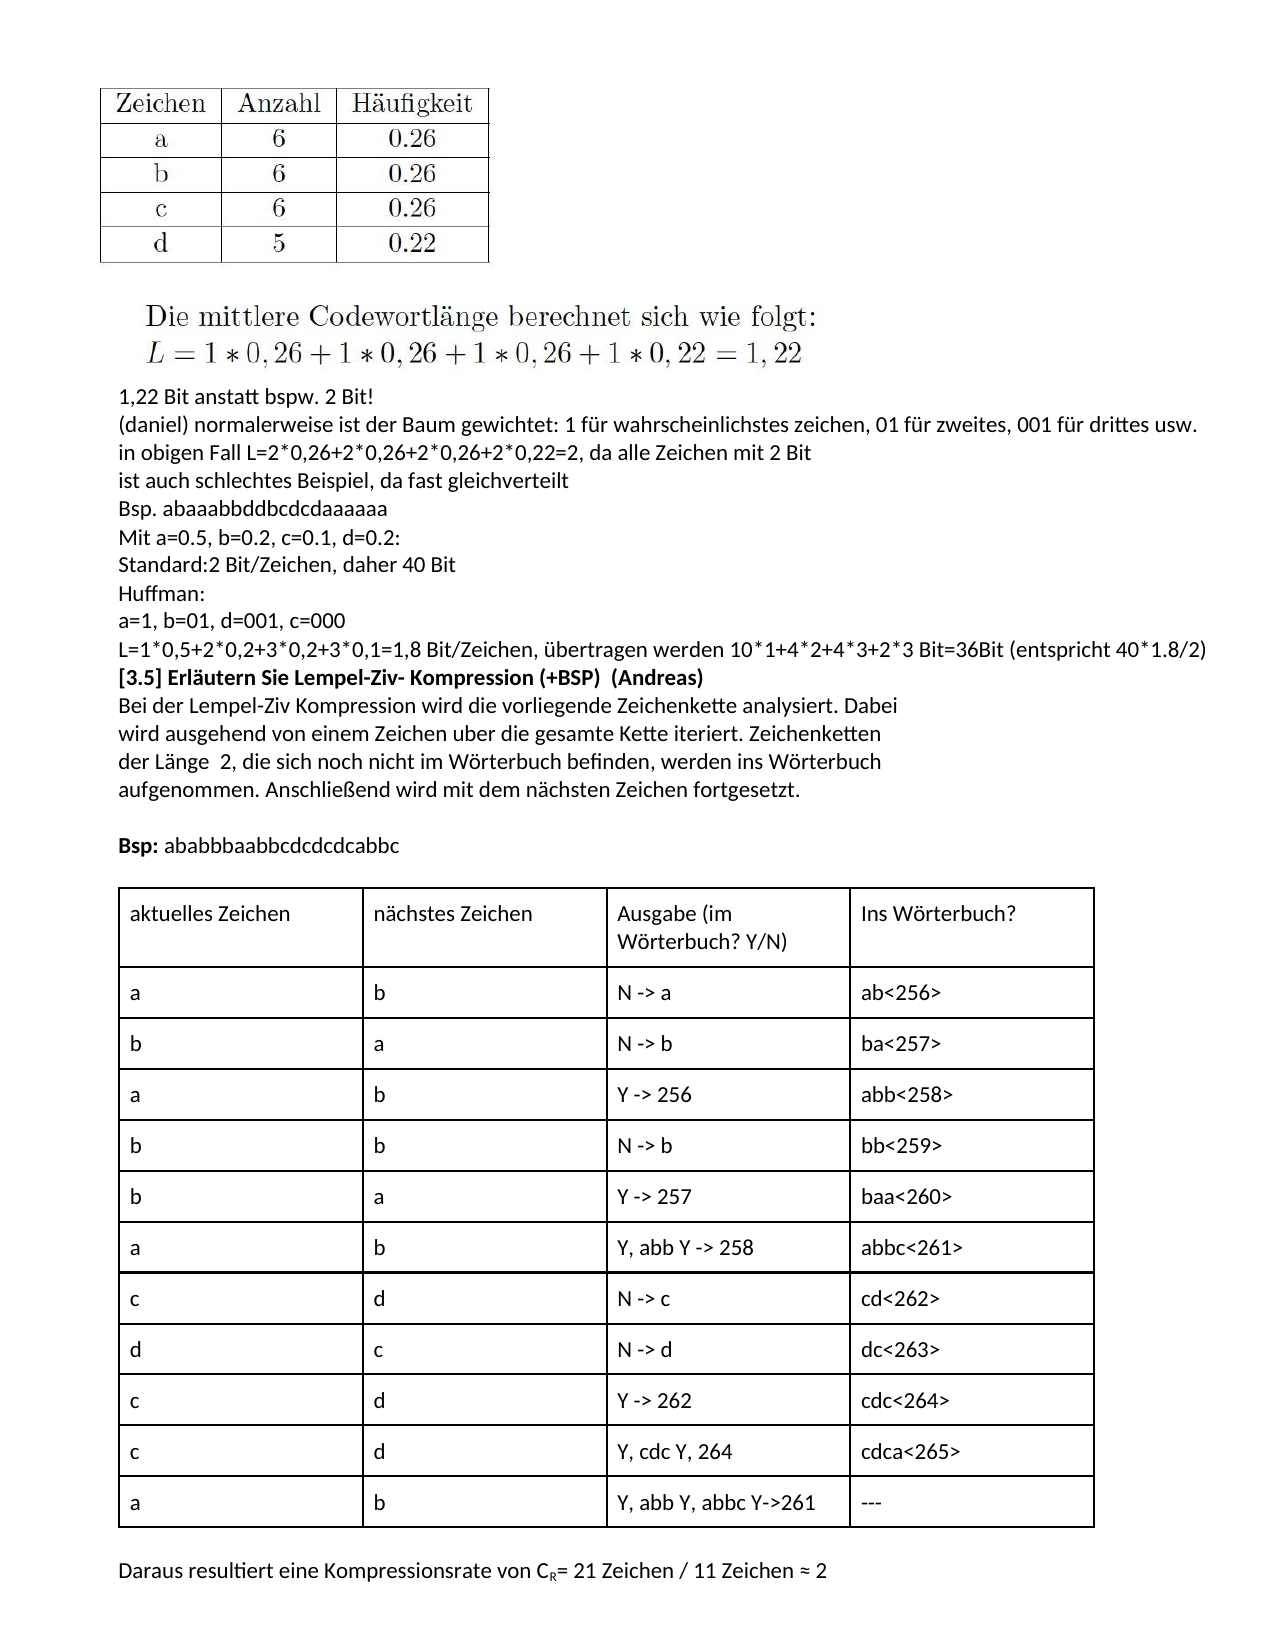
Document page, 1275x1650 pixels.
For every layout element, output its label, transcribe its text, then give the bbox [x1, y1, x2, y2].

table_cell b [120, 1172, 362, 1221]
table_cell Y, abb Y -> 258 [608, 1223, 849, 1271]
text L=1*0,5+2*0,2+3*0,2+3*0,1=1,8 Bit/Zeichen, übertragen werden 10*1+4*2+4*3+2*3 Bit=36Bit (entspricht 40*1.8/2) [118, 635, 1216, 663]
table_cell d [120, 1325, 362, 1373]
table_cell d [364, 1426, 606, 1475]
text Huffman: [118, 579, 1216, 607]
text Mit a=0.5, b=0.2, c=0.1, d=0.2: [118, 523, 1216, 551]
table_cell a [120, 1477, 362, 1526]
table_cell N -> b [608, 1121, 849, 1169]
text Daraus resultiert eine Kompressionsrate von CR= 21 Zeichen / 11 Zeichen ≈ 2 [118, 1556, 1216, 1584]
table_cell b [364, 1477, 606, 1526]
table_cell N -> d [608, 1325, 849, 1373]
table_cell Y, cdc Y, 264 [608, 1426, 849, 1475]
table_cell bb<259> [851, 1121, 1093, 1169]
text a=1, b=01, d=001, c=000 [118, 607, 1216, 635]
table_cell N -> a [608, 968, 849, 1017]
table_cell c [120, 1375, 362, 1424]
table_cell Y -> 262 [608, 1375, 849, 1424]
table_cell a [120, 968, 362, 1017]
table_cell --- [851, 1477, 1093, 1526]
text aufgenommen. Anschließend wird mit dem nächsten Zeichen fortgesetzt. [118, 775, 1216, 803]
table_cell b [364, 1121, 606, 1169]
table_cell d [364, 1274, 606, 1322]
table_cell abb<258> [851, 1070, 1093, 1119]
table_header Ins Wörterbuch? [851, 889, 1093, 966]
table_cell a [364, 1172, 606, 1221]
table_cell Y -> 256 [608, 1070, 849, 1119]
table_cell Y -> 257 [608, 1172, 849, 1221]
table_cell ba<257> [851, 1019, 1093, 1068]
table_cell b [120, 1121, 362, 1169]
table_cell baa<260> [851, 1172, 1093, 1221]
table_header Ausgabe (im Wörterbuch? Y/N) [608, 889, 849, 966]
table_cell ab<256> [851, 968, 1093, 1017]
table_cell c [120, 1274, 362, 1322]
table_cell cd<262> [851, 1274, 1093, 1322]
table_cell a [120, 1223, 362, 1271]
table_cell abbc<261> [851, 1223, 1093, 1271]
table_cell Y, abb Y, abbc Y->261 [608, 1477, 849, 1526]
text (daniel) normalerweise ist der Baum gewichtet: 1 für wahrscheinlichstes zeichen, 01 für zweites, 001 für drittes usw. [118, 411, 1216, 438]
picture [86, 73, 501, 273]
table_header aktuelles Zeichen [120, 889, 362, 966]
table_cell b [364, 1070, 606, 1119]
text Bsp: ababbbaabbcdcdcdcabbc [118, 831, 1216, 859]
table_cell c [120, 1426, 362, 1475]
text wird ausgehend von einem Zeichen uber die gesamte Kette iteriert. Zeichenketten [118, 719, 1216, 747]
table_header nächstes Zeichen [364, 889, 606, 966]
picture [118, 291, 832, 383]
text Standard:2 Bit/Zeichen, daher 40 Bit [118, 551, 1216, 579]
text Bei der Lempel-Ziv Kompression wird die vorliegende Zeichenkette analysiert. Dabei [118, 691, 1216, 719]
text 1,22 Bit anstatt bspw. 2 Bit! [118, 382, 1216, 411]
table_cell c [364, 1325, 606, 1373]
table_cell cdc<264> [851, 1375, 1093, 1424]
table_cell a [120, 1070, 362, 1119]
table_cell dc<263> [851, 1325, 1093, 1373]
text in obigen Fall L=2*0,26+2*0,26+2*0,26+2*0,22=2, da alle Zeichen mit 2 Bit [118, 438, 1216, 467]
table_cell b [364, 1223, 606, 1271]
table_cell b [120, 1019, 362, 1068]
table_cell d [364, 1375, 606, 1424]
table_cell cdca<265> [851, 1426, 1093, 1475]
table_cell b [364, 968, 606, 1017]
table_cell N -> b [608, 1019, 849, 1068]
text ist auch schlechtes Beispiel, da fast gleichverteilt [118, 467, 1216, 494]
text der Länge 2, die sich noch nicht im Wörterbuch befinden, werden ins Wörterbuch [118, 747, 1216, 775]
table_cell N -> c [608, 1274, 849, 1322]
text [3.5] Erläutern Sie Lempel-Ziv- Kompression (+BSP) (Andreas) [118, 663, 1216, 691]
table_cell a [364, 1019, 606, 1068]
text Bsp. abaaabbddbcdcdaaaaaa [118, 494, 1216, 523]
